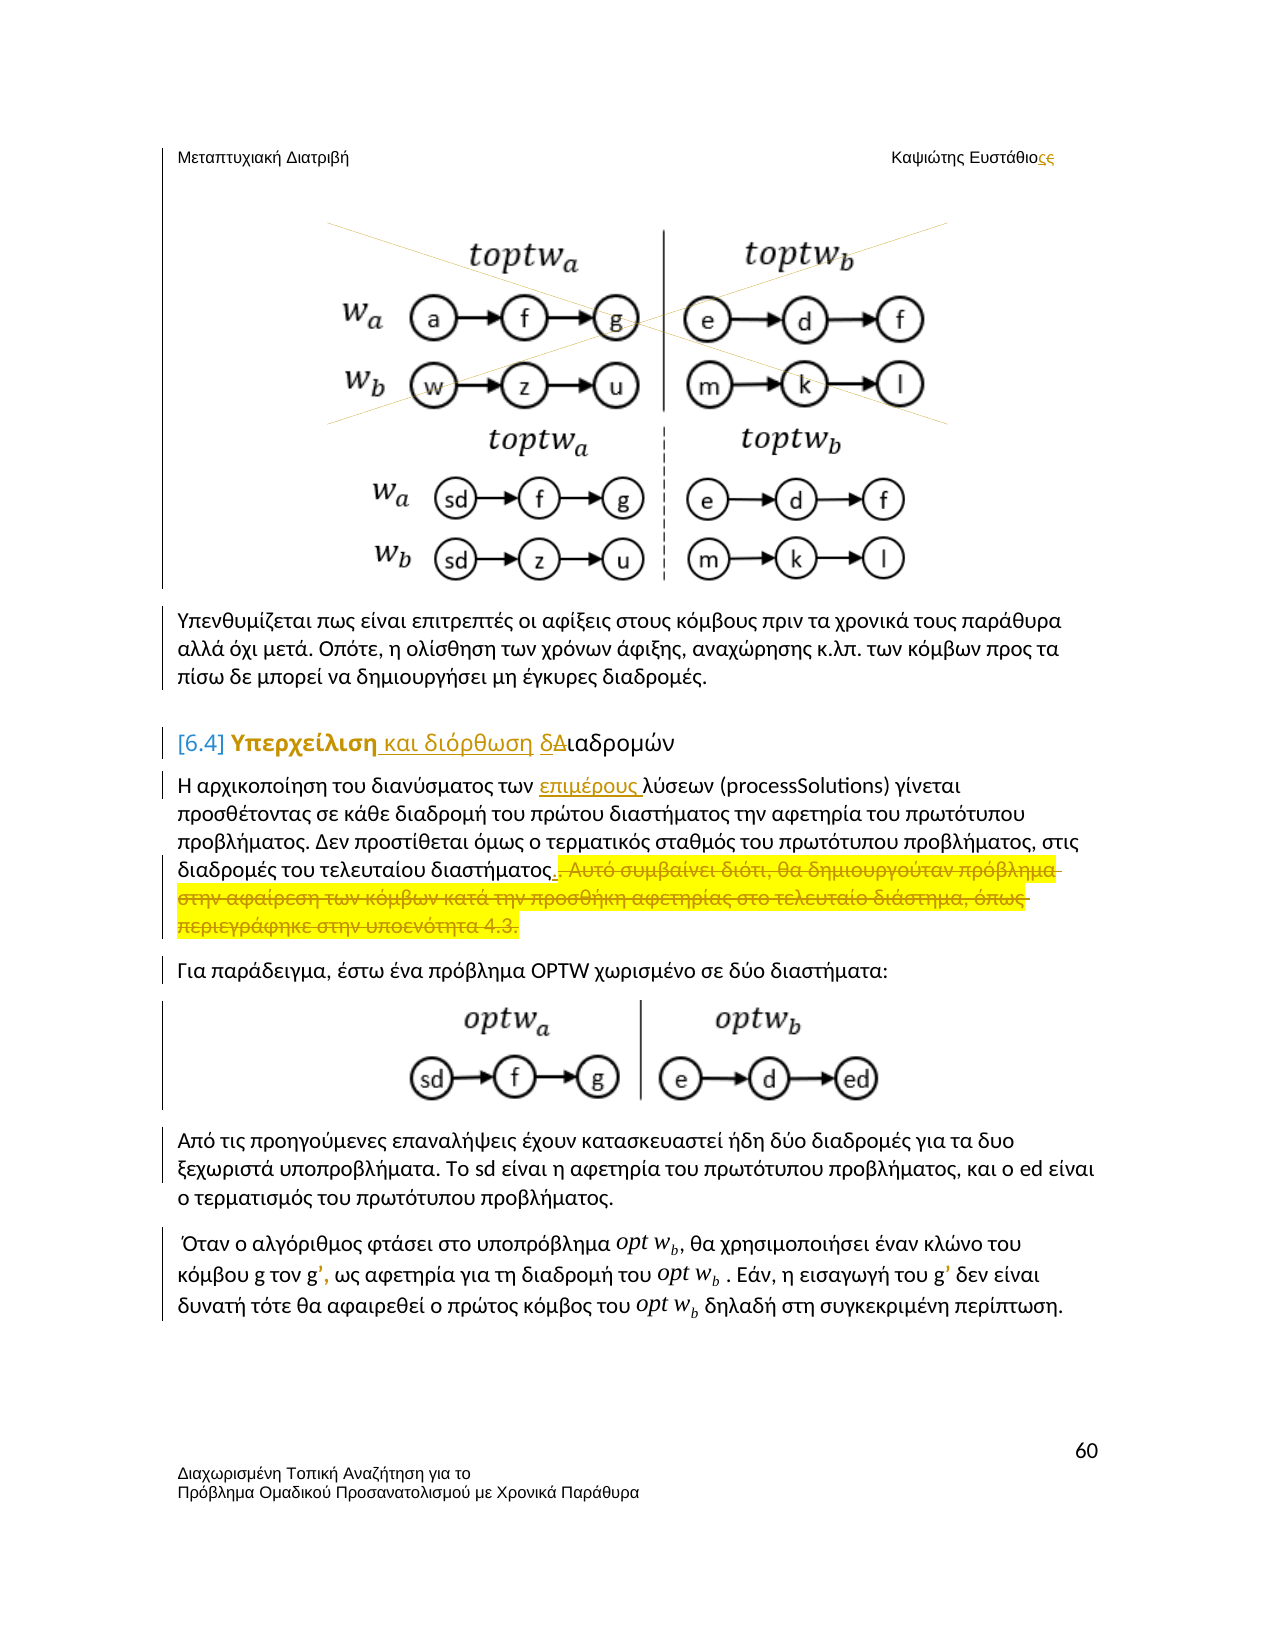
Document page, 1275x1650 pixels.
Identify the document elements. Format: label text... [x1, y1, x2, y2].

picture [329, 324, 946, 589]
subtitle Υπερχείλιση ιαδρομών [177, 727, 1098, 758]
list Υπενθυμίζεται πως είναι επιτρεπτές οι αφίξεις στους κόμβους πριν τα χρονικά τους παράθυρα αλλά όχι μετά. Οπότε, η ολίσθηση των χρόνων άφιξης, αναχώρησης κ.λπ. των κόμβων προς τα πίσω δε μπορεί να δημιουργήσει μη έγκυρες διαδρομές. [177, 606, 1098, 690]
text Από τις προηγούμενες επαναλήψεις έχουν κατασκευαστεί ήδη δύο διαδρομές για τα δυο ξεχωριστά υποπροβλήματα. Το sd είναι η αφετηρία του πρωτότυπου προβλήματος, και ο ed είναι ο τερματισμός του πρωτότυπου προβλήματος. [177, 1127, 1098, 1211]
picture [329, 222, 946, 323]
picture [327, 224, 635, 423]
text Για παράδειγμα, έστω ένα πρόβλημα OPTW χωρισμένο σε δύο διαστήματα: [177, 956, 1098, 984]
text Η αρχικοποίηση του διανύσματος των λύσεων (processSolutions) γίνεται προσθέτοντας σε κάθε διαδρομή του πρώτου διαστήματος την αφετηρία του πρωτότυπου προβλήματος. Δεν προστίθεται όμως ο τερματικός σταθμός του πρωτότυπου προβλήματος, στις διαδρομές του τελευταίου διαστήματος [177, 771, 1098, 939]
picture [382, 1000, 893, 1110]
text Όταν ο αλγόριθμος φτάσει στο υποπρόβλημα , θα χρησιμοποιήσει έναν κλώνο του κόμβου g τον g’, ως αφετηρία για τη διαδρομή του . Εάν, η εισαγωγή του g’ δεν είναι δυνατή τότε θα αφαιρεθεί ο πρώτος κόμβος του δηλαδή στη συγκεκριμένη περίπτωση. [177, 1227, 1098, 1321]
picture [640, 224, 948, 423]
